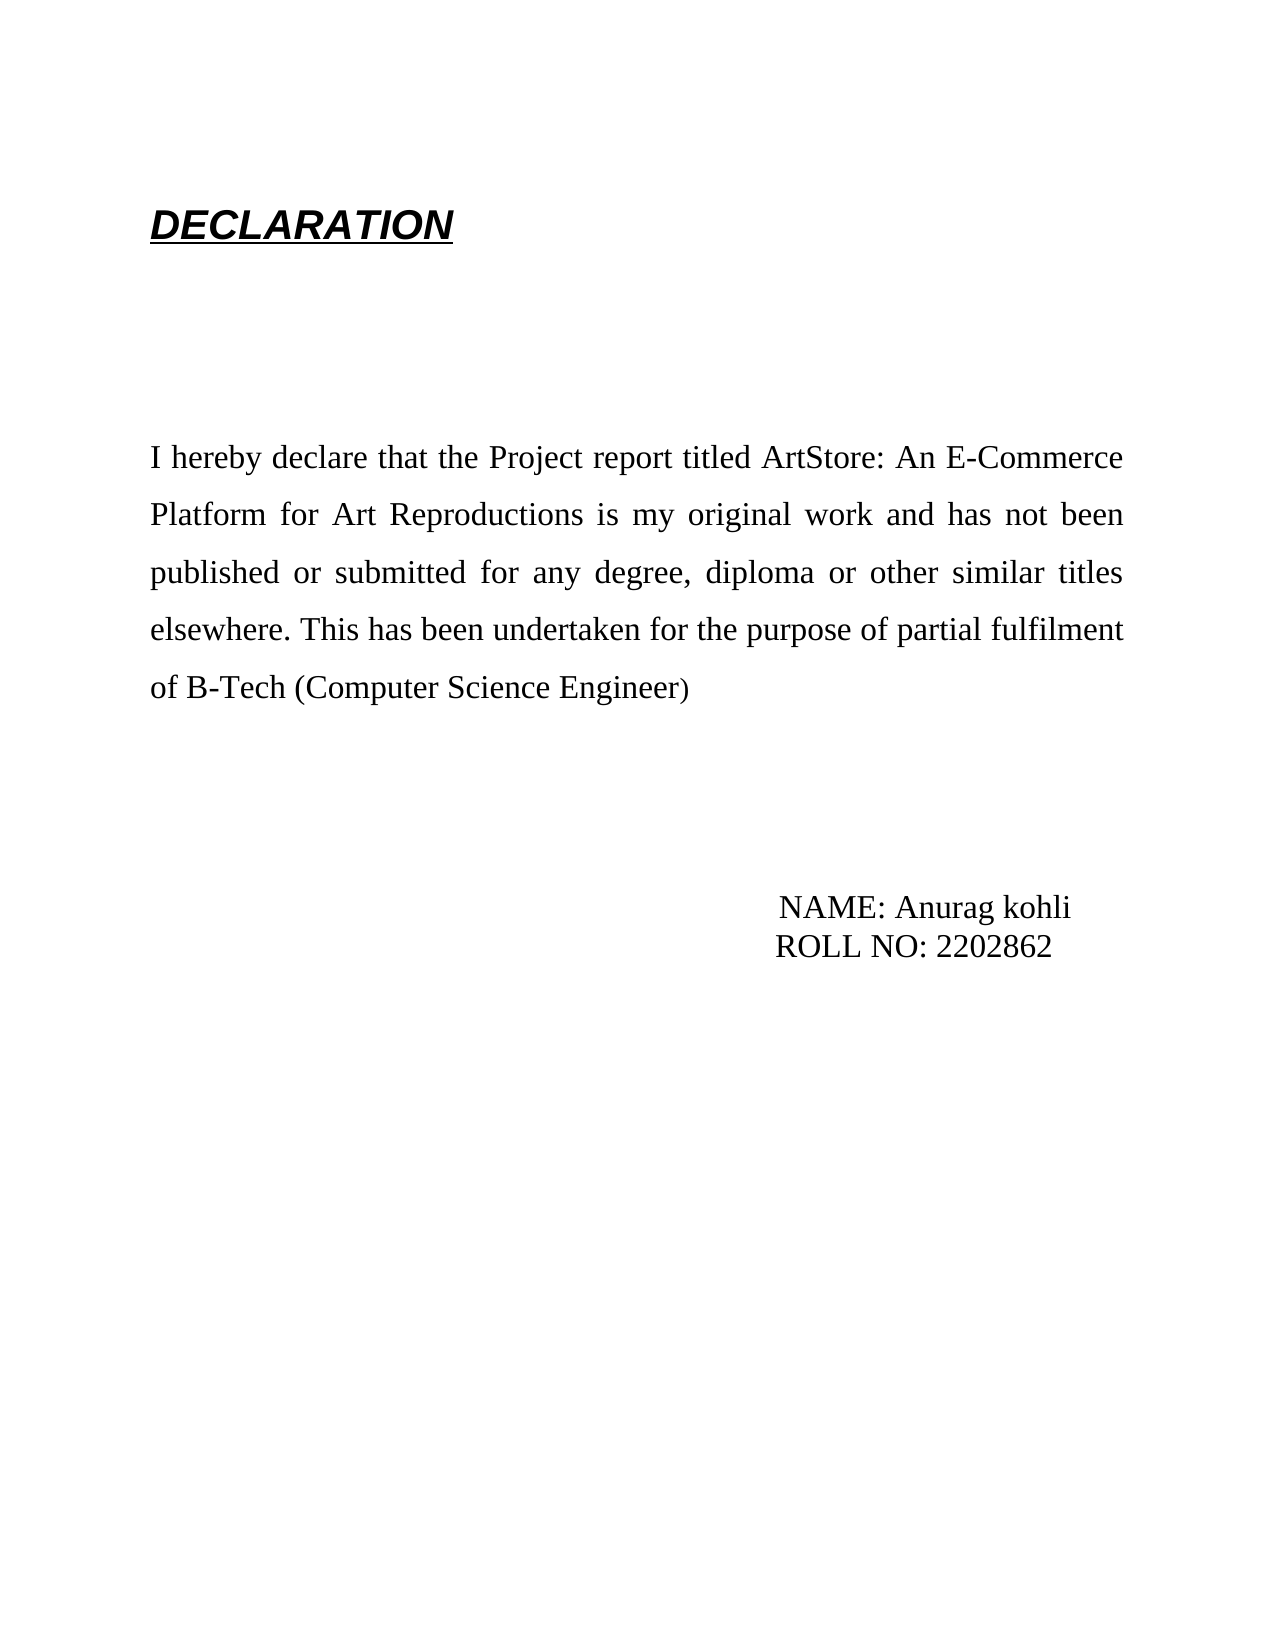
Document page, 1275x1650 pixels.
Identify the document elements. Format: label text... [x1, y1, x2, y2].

text I hereby declare that the Project report titled ArtStore: An E-Commerce Platform for Art Reproductions is my original work and has not been published or submitted for any degree, diploma or other similar titles elsewhere. This has been undertaken for the purpose of partial fulfilment of B-Tech (Computer Science Engineer) [150, 437, 1125, 706]
text ROLL NO: 2202862 [750, 926, 1125, 964]
subtitle DECLARATION [150, 200, 1125, 248]
text NAME: Anurag kohli [150, 888, 1125, 926]
